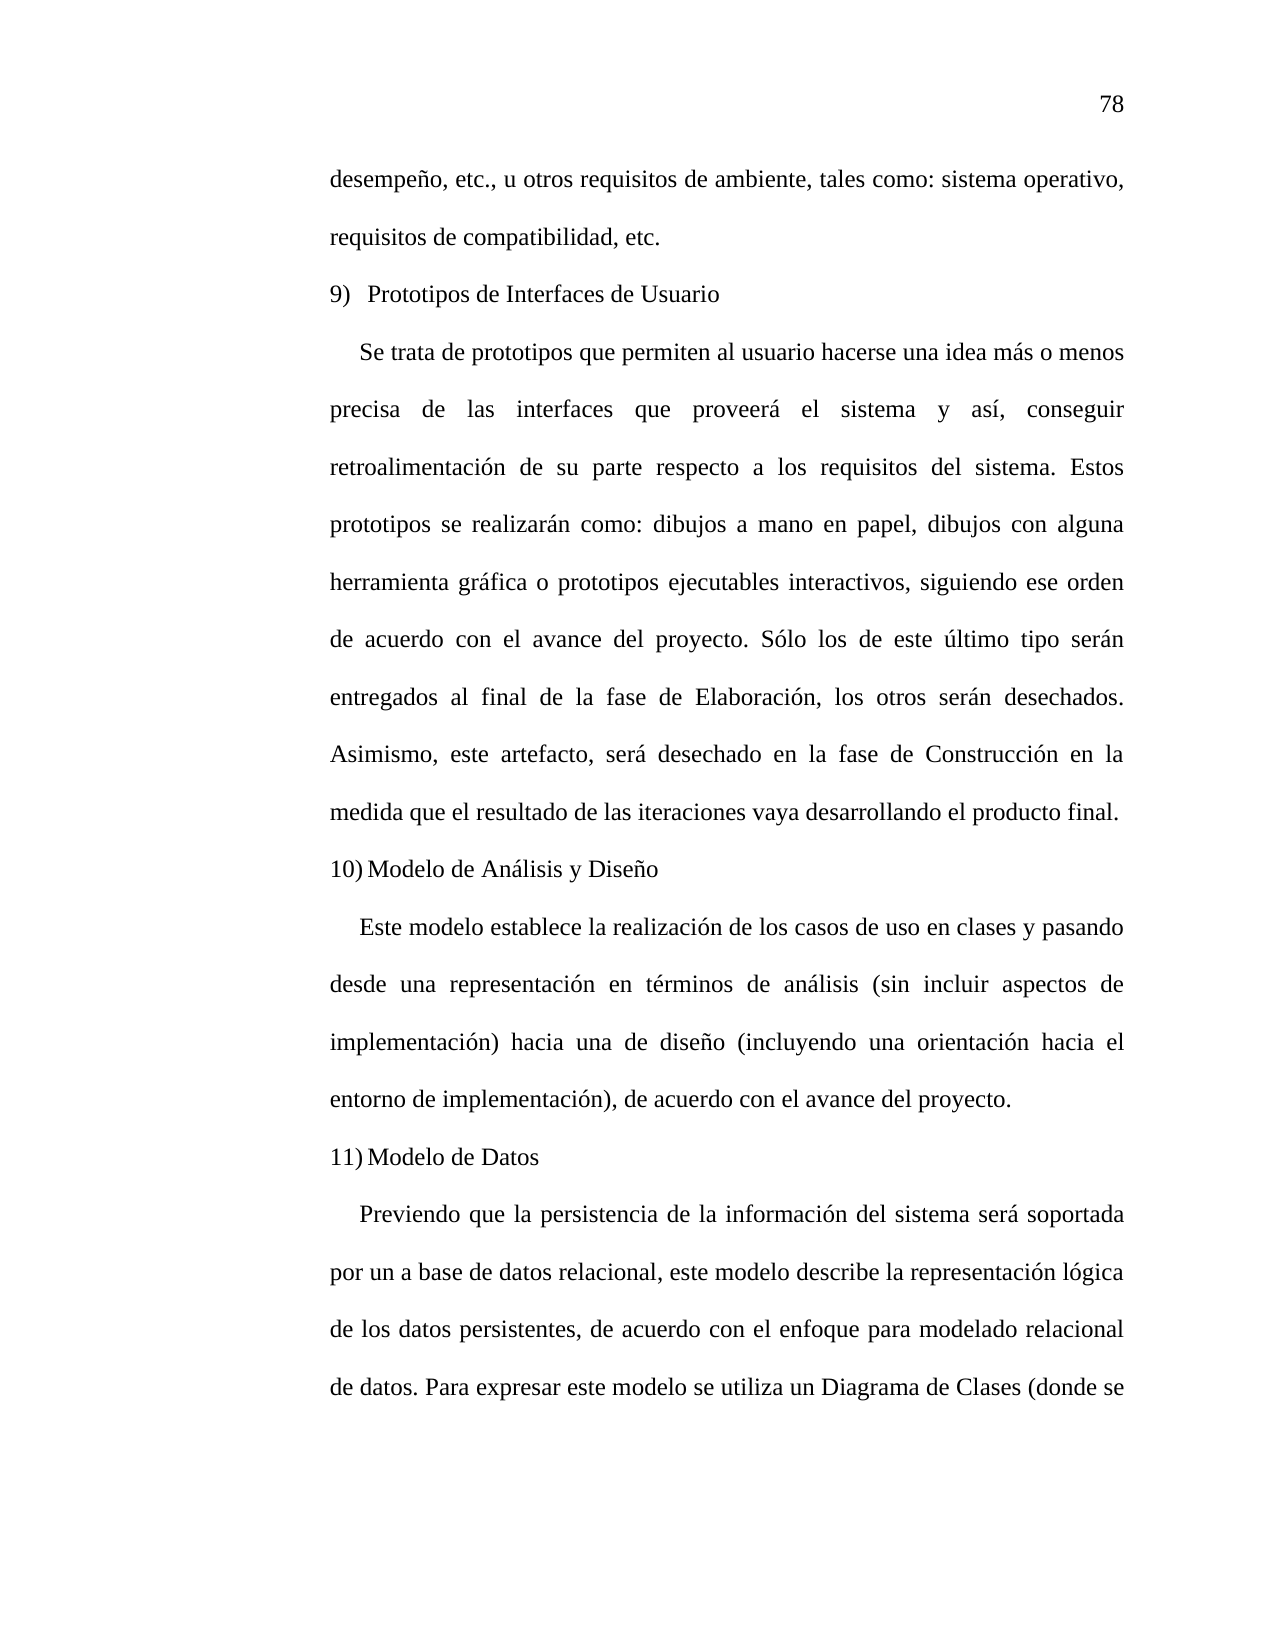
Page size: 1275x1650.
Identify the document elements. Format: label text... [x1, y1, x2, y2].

list Modelo de Análisis y Diseño [329, 854, 1125, 883]
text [329, 1199, 1125, 1401]
list Modelo de Datos [329, 1142, 1125, 1171]
list Prototipos de Interfaces de Usuario [329, 279, 1125, 308]
text Se trata de prototipos que permiten al usuario hacerse una idea más o menos precisa de las interfaces que proveerá el sistema y así, conseguir retroalimentación de su parte respecto a los requisitos del sistema. Estos prototipos se realizarán como: dibujos a mano en papel, dibujos con alguna herramienta gráfica o prototipos ejecutables interactivos, siguiendo ese orden de acuerdo con el avance del proyecto. Sólo los de este último tipo serán entregados al final de la fase de Elaboración, los otros serán desechados. Asimismo, este artefacto, será desechado en la fase de Construcción en la medida que el resultado de las iteraciones vaya desarrollando el producto final. [329, 337, 1125, 826]
text Este modelo establece la realización de los casos de uso en clases y pasando desde una representación en términos de análisis (sin incluir aspectos de implementación) hacia una de diseño (incluyendo una orientación hacia el entorno de implementación), de acuerdo con el avance del proyecto. [329, 912, 1125, 1113]
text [329, 164, 1125, 251]
